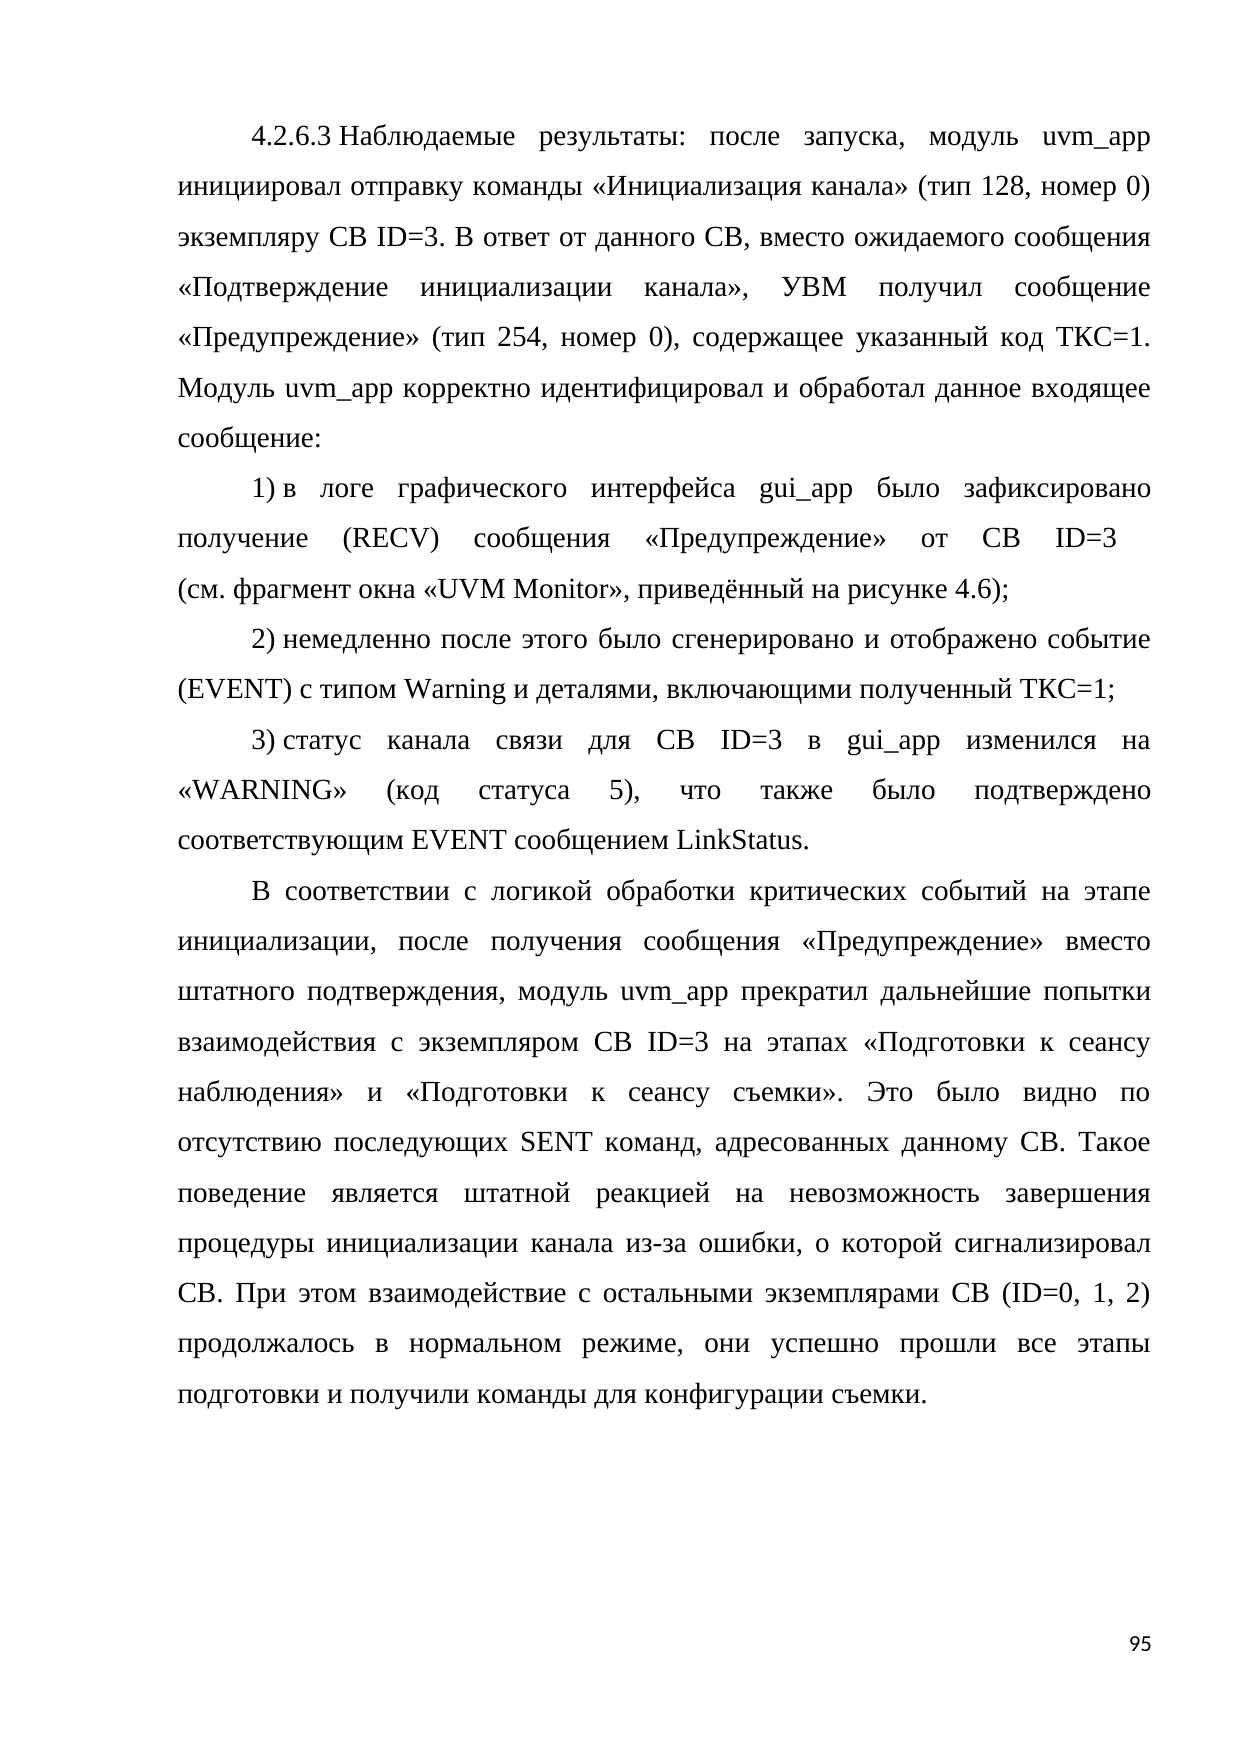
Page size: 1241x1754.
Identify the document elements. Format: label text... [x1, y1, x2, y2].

text В соответствии с логикой обработки критических событий на этапе инициализации, после получения сообщения «Предупреждение» вместо штатного подтверждения, модуль uvm_app прекратил дальнейшие попытки взаимодействия с экземпляром СВ ID=3 на этапах «Подготовки к сеансу наблюдения» и «Подготовки к сеансу съемки». Это было видно по отсутствию последующих SENT команд, адресованных данному СВ. Такое поведение является штатной реакцией на невозможность завершения процедуры инициализации канала из-за ошибки, о которой сигнализировал СВ. При этом взаимодействие с остальными экземплярами СВ (ID=0, 1, 2) продолжалось в нормальном режиме, они успешно прошли все этапы подготовки и получили команды для конфигурации съемки. [177, 873, 1152, 1409]
text статус канала связи для СВ ID=3 в gui_app изменился на «WARNING» (код статуса 5), что также было подтверждено соответствующим EVENT сообщением LinkStatus. [177, 722, 1152, 856]
list в логе графического интерфейса gui_app было зафиксировано получение (RECV) сообщения «Предупреждение» от СВ ID=3 (см. фрагмент окна «UVM Monitor», приведённый на рисунке 4.6); [177, 470, 1152, 604]
text немедленно после этого было сгенерировано и отображено событие (EVENT) с типом Warning и деталями, включающими полученный ТКС=1; [177, 621, 1152, 705]
text Наблюдаемые результаты: после запуска, модуль uvm_app инициировал отправку команды «Инициализация канала» (тип 128, номер 0) экземпляру СВ ID=3. В ответ от данного СВ, вместо ожидаемого сообщения «Подтверждение инициализации канала», УВМ получил сообщение «Предупреждение» (тип 254, номер 0), содержащее указанный код ТКС=1. Модуль uvm_app корректно идентифицировал и обработал данное входящее сообщение: [177, 118, 1152, 453]
